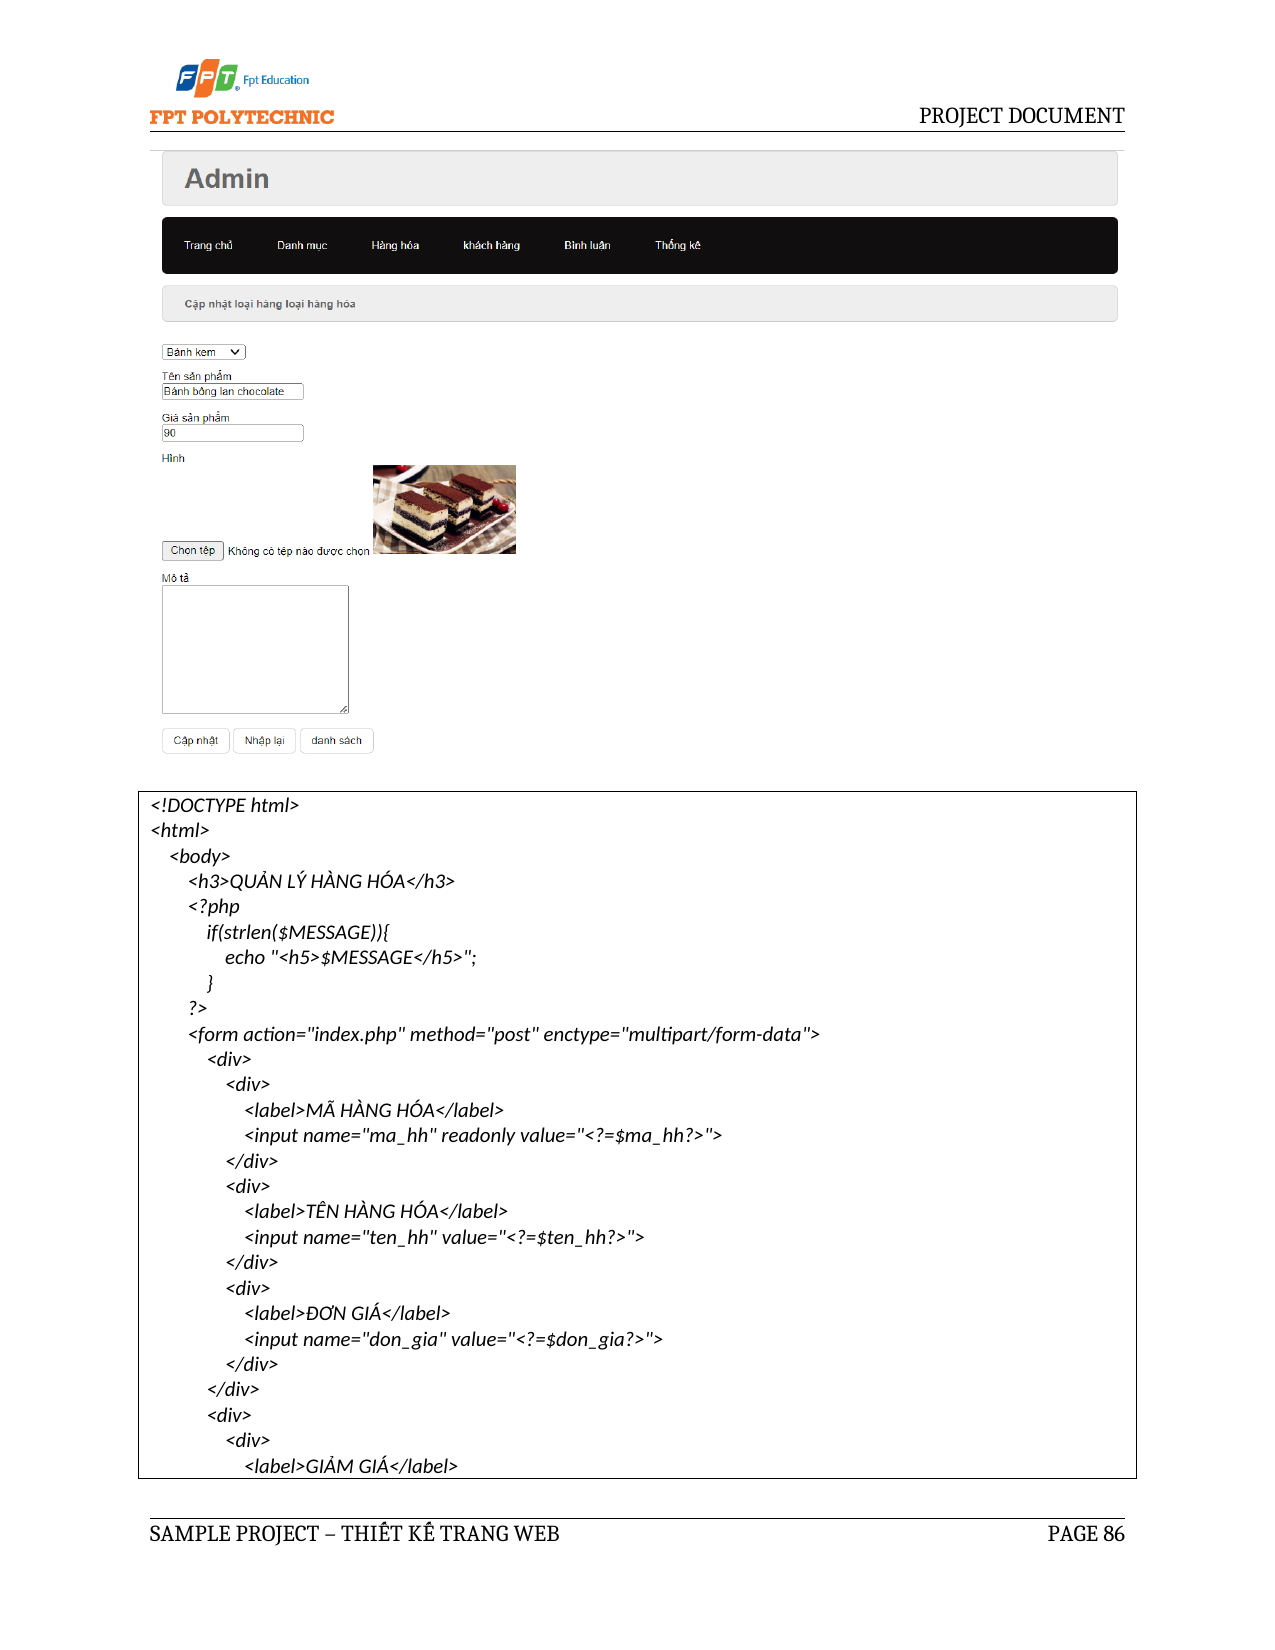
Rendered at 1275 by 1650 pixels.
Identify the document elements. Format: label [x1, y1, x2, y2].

table_header [139, 792, 1136, 1478]
picture [150, 150, 1125, 766]
picture [150, 59, 336, 124]
